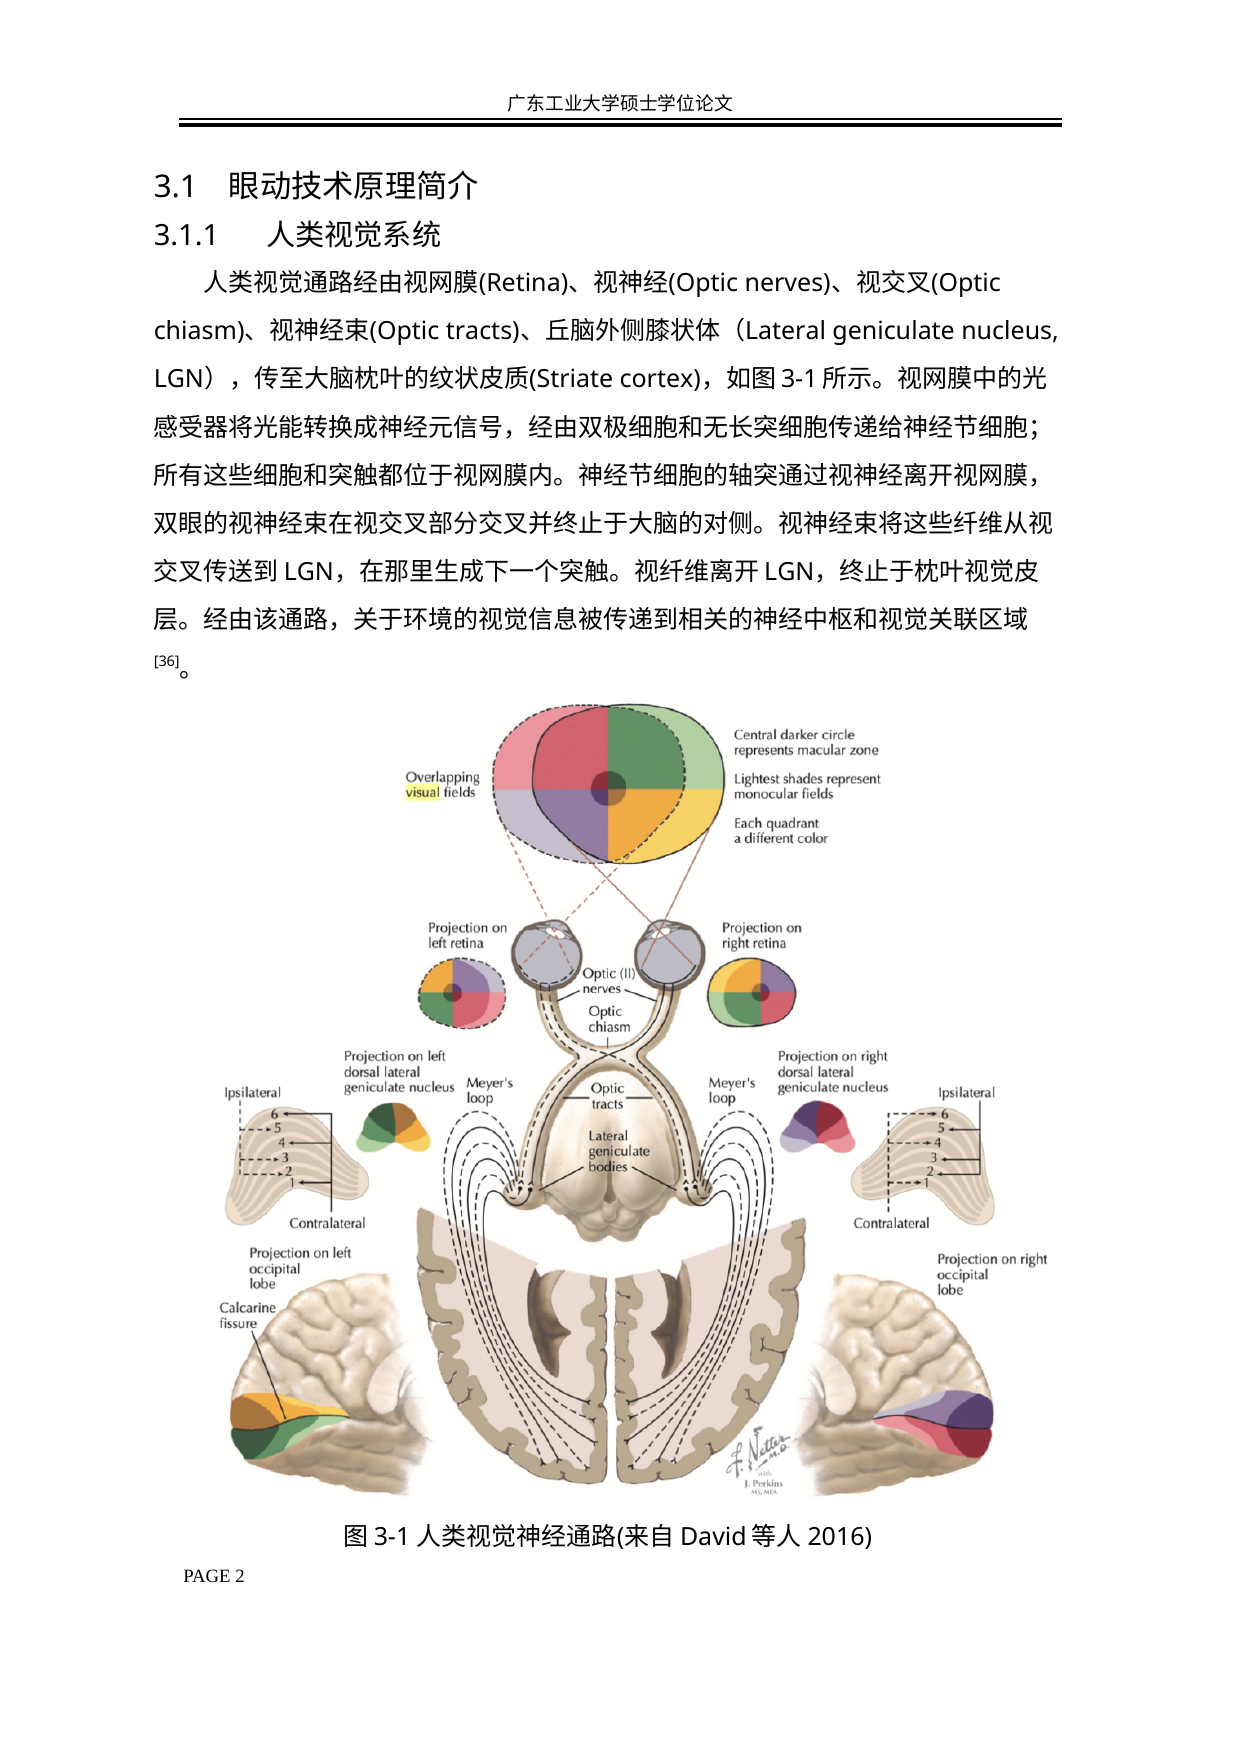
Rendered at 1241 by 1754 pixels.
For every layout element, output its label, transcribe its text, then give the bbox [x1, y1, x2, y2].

list 人类视觉系统 [153, 208, 1062, 256]
list 眼动技术原理简介 [153, 160, 1062, 208]
picture [164, 690, 1051, 1500]
text 人类视觉通路经由视网膜(Retina)、视神经(Optic nerves)、视交叉(Optic chiasm)、视神经束(Optic tracts)、丘脑外侧膝状体（Lateral geniculate nucleus, LGN），传至大脑枕叶的纹状皮质(Striate cortex)，如图3-1所示。视网膜中的光感受器将光能转换成神经元信号，经由双极细胞和无长突细胞传递给神经节细胞；所有这些细胞和突触都位于视网膜内。神经节细胞的轴突通过视神经离开视网膜，双眼的视神经束在视交叉部分交叉并终止于大脑的对侧。视神经束将这些纤维从视交叉传送到LGN，在那里生成下一个突触。视纤维离开LGN，终止于枕叶视觉皮层。经由该通路，关于环境的视觉信息被传递到相关的神经中枢和视觉关联区域[36]。 [153, 256, 1062, 690]
text 图3-1 人类视觉神经通路(来自 David等人 2016) [153, 1510, 1062, 1558]
